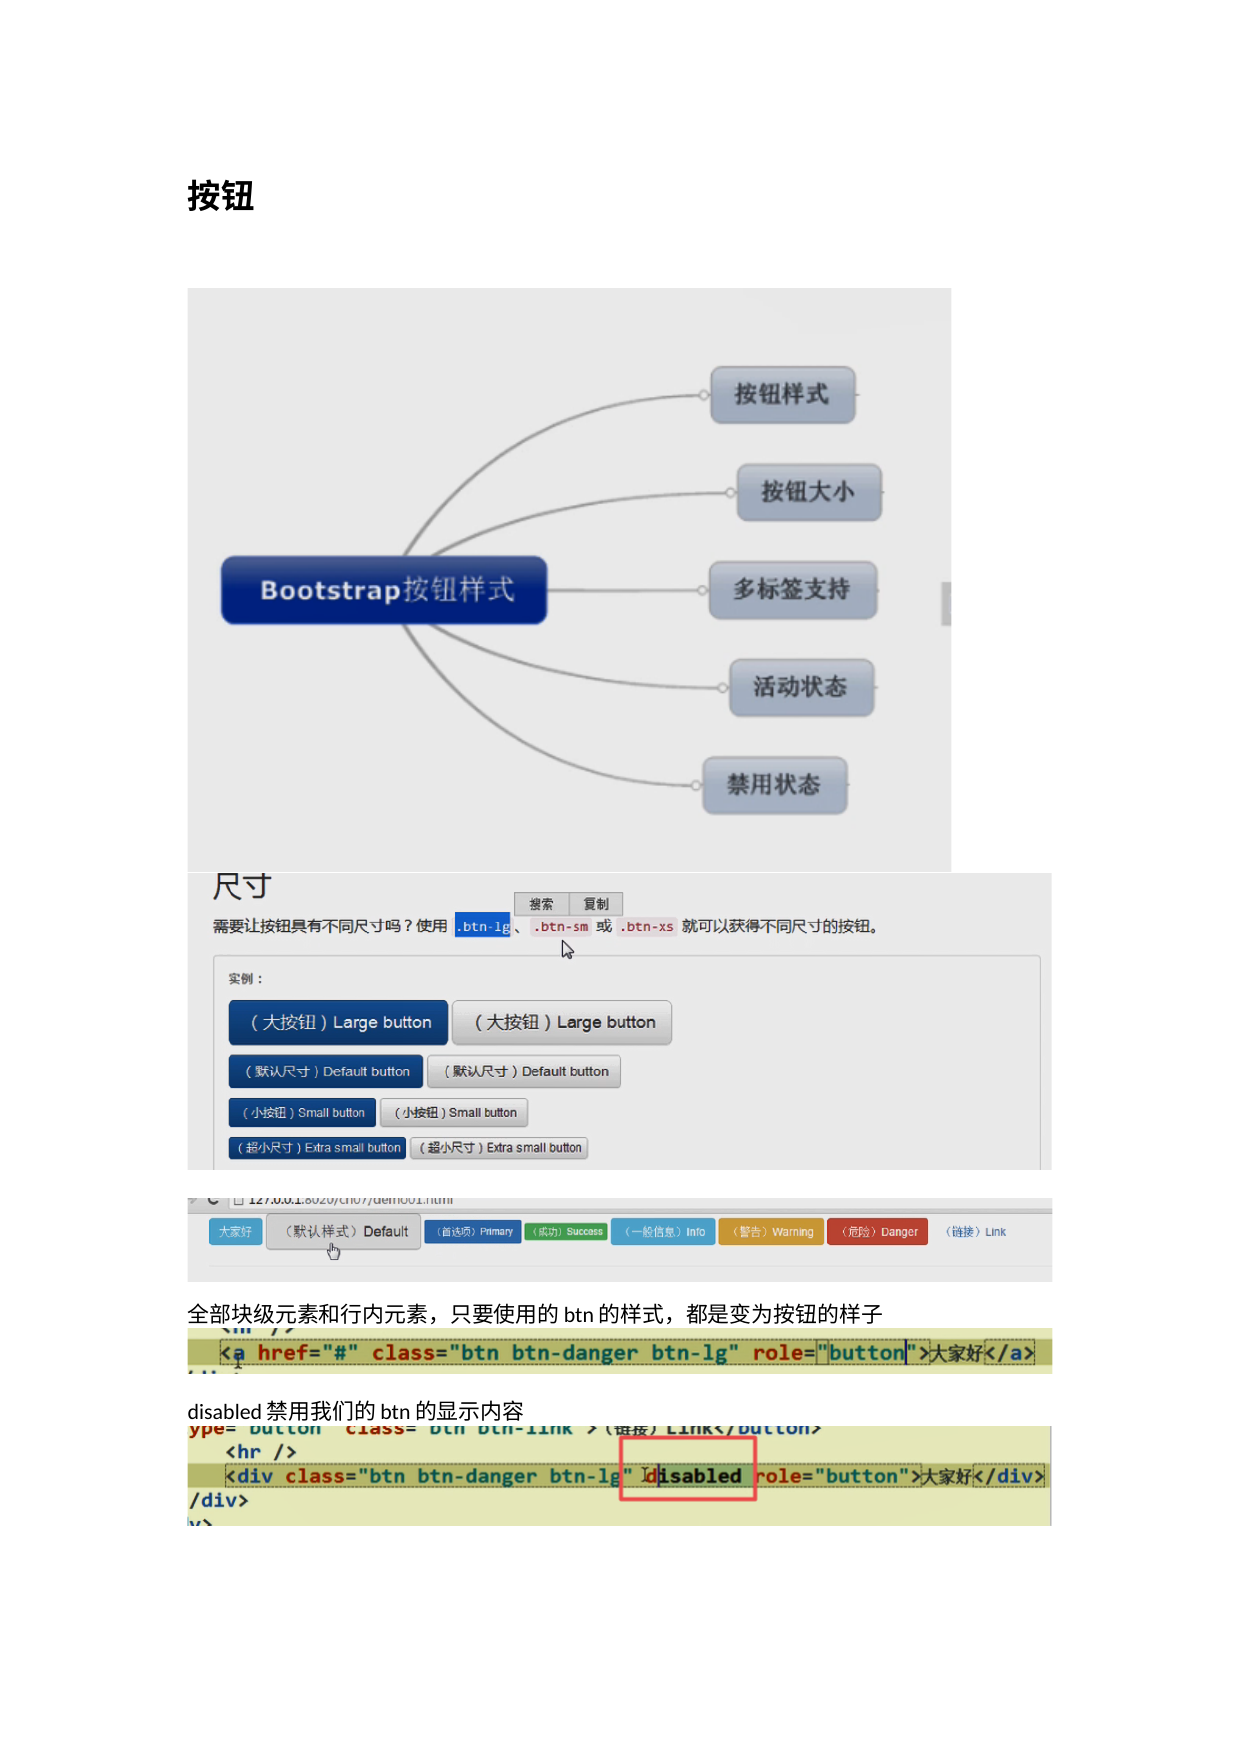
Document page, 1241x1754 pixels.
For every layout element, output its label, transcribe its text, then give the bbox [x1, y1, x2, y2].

subtitle 按钮 [187, 162, 1053, 227]
picture [187, 873, 1052, 1170]
picture [187, 1426, 1052, 1526]
picture [187, 288, 952, 872]
text disabled禁用我们的btn的显示内容 [187, 1394, 1053, 1426]
text 全部块级元素和行内元素，只要使用的btn的样式，都是变为按钮的样子 [187, 1296, 1053, 1328]
picture [187, 1198, 1053, 1282]
picture [187, 1328, 1053, 1374]
